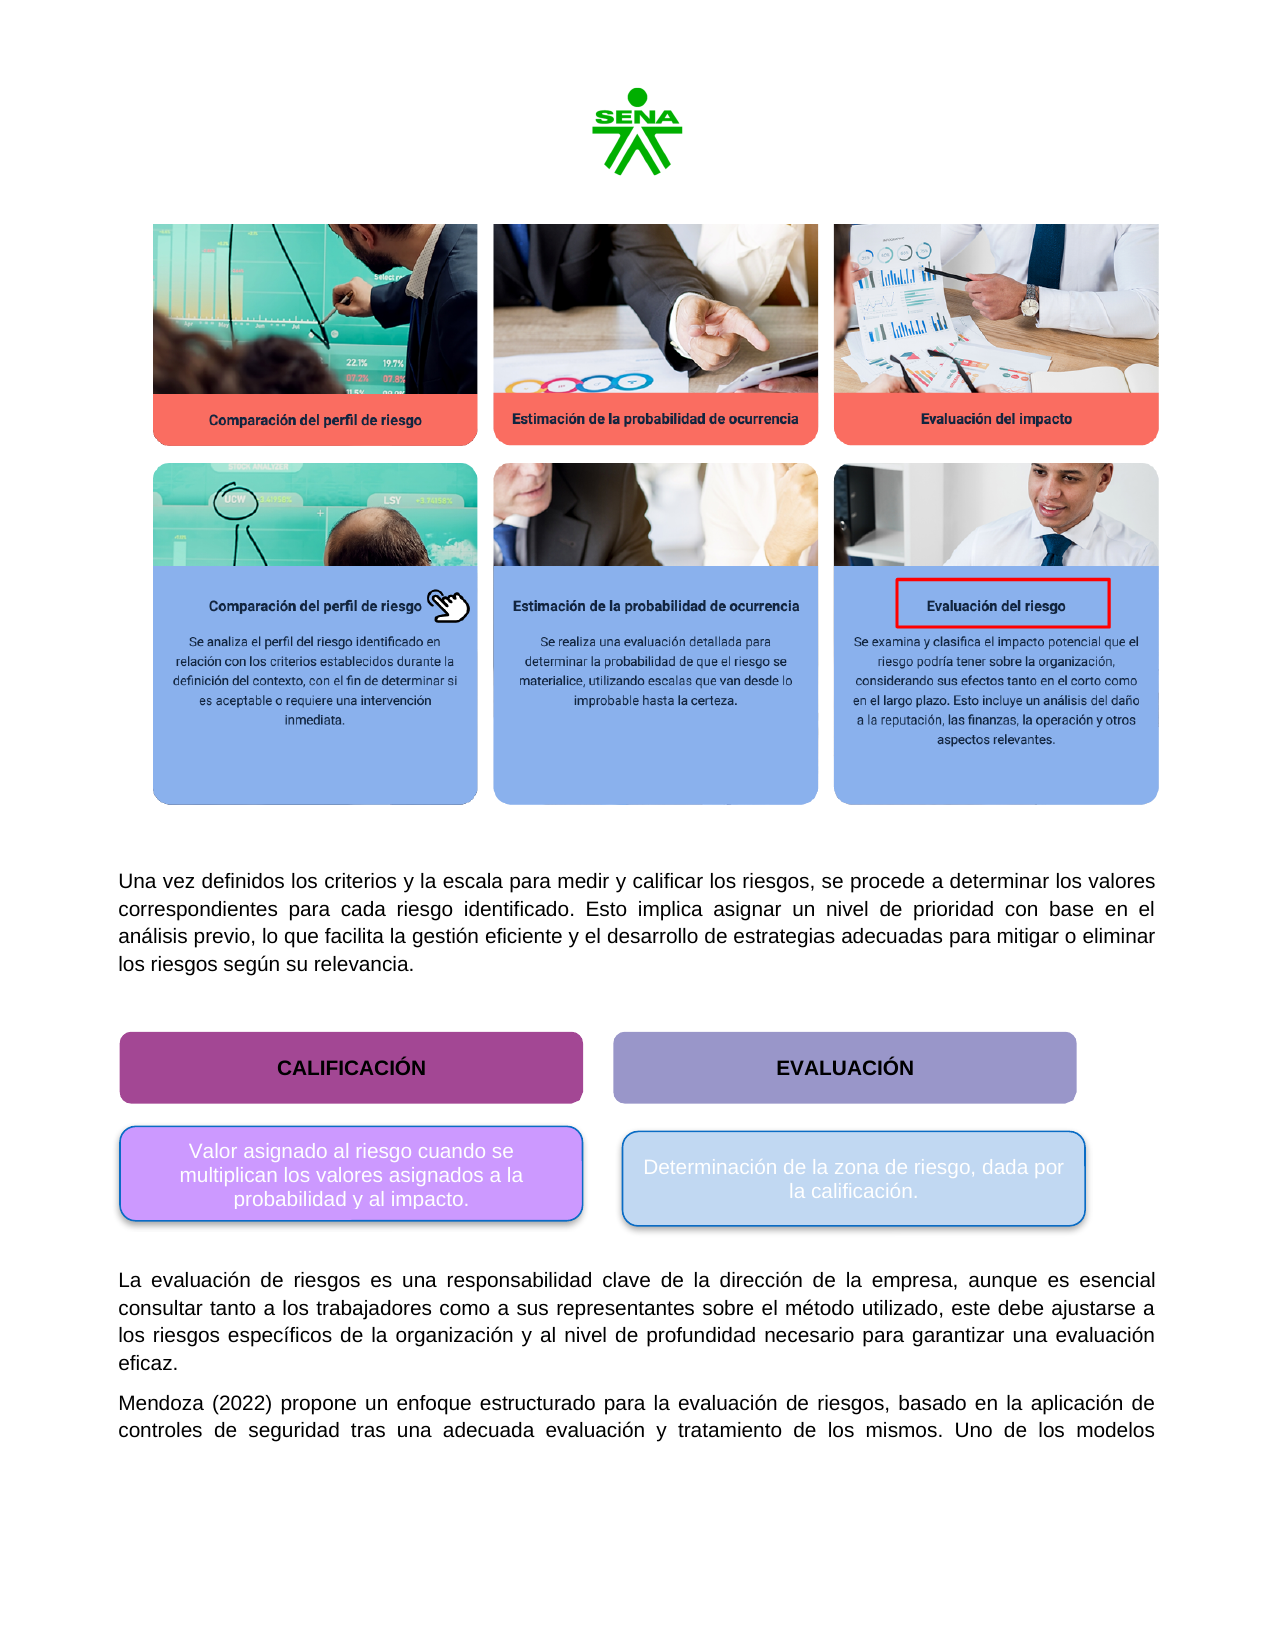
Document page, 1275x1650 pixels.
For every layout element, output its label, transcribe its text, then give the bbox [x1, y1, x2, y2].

text Una vez definidos los criterios y la escala para medir y calificar los riesgos, se procede a determinar los valores correspondientes para cada riesgo identificado. Esto implica asignar un nivel de prioridad con base en el análisis previo, lo que facilita la gestión eficiente y el desarrollo de estrategias adecuadas para mitigar o eliminar los riesgos según su relevancia. [118, 869, 1157, 976]
picture [592, 87, 683, 176]
text La evaluación de riesgos es una responsabilidad clave de la dirección de la empresa, aunque es esencial consultar tanto a los trabajadores como a sus representantes sobre el método utilizado, este debe ajustarse a los riesgos específicos de la organización y al nivel de profundidad necesario para garantizar una evaluación eficaz. [118, 1268, 1157, 1375]
